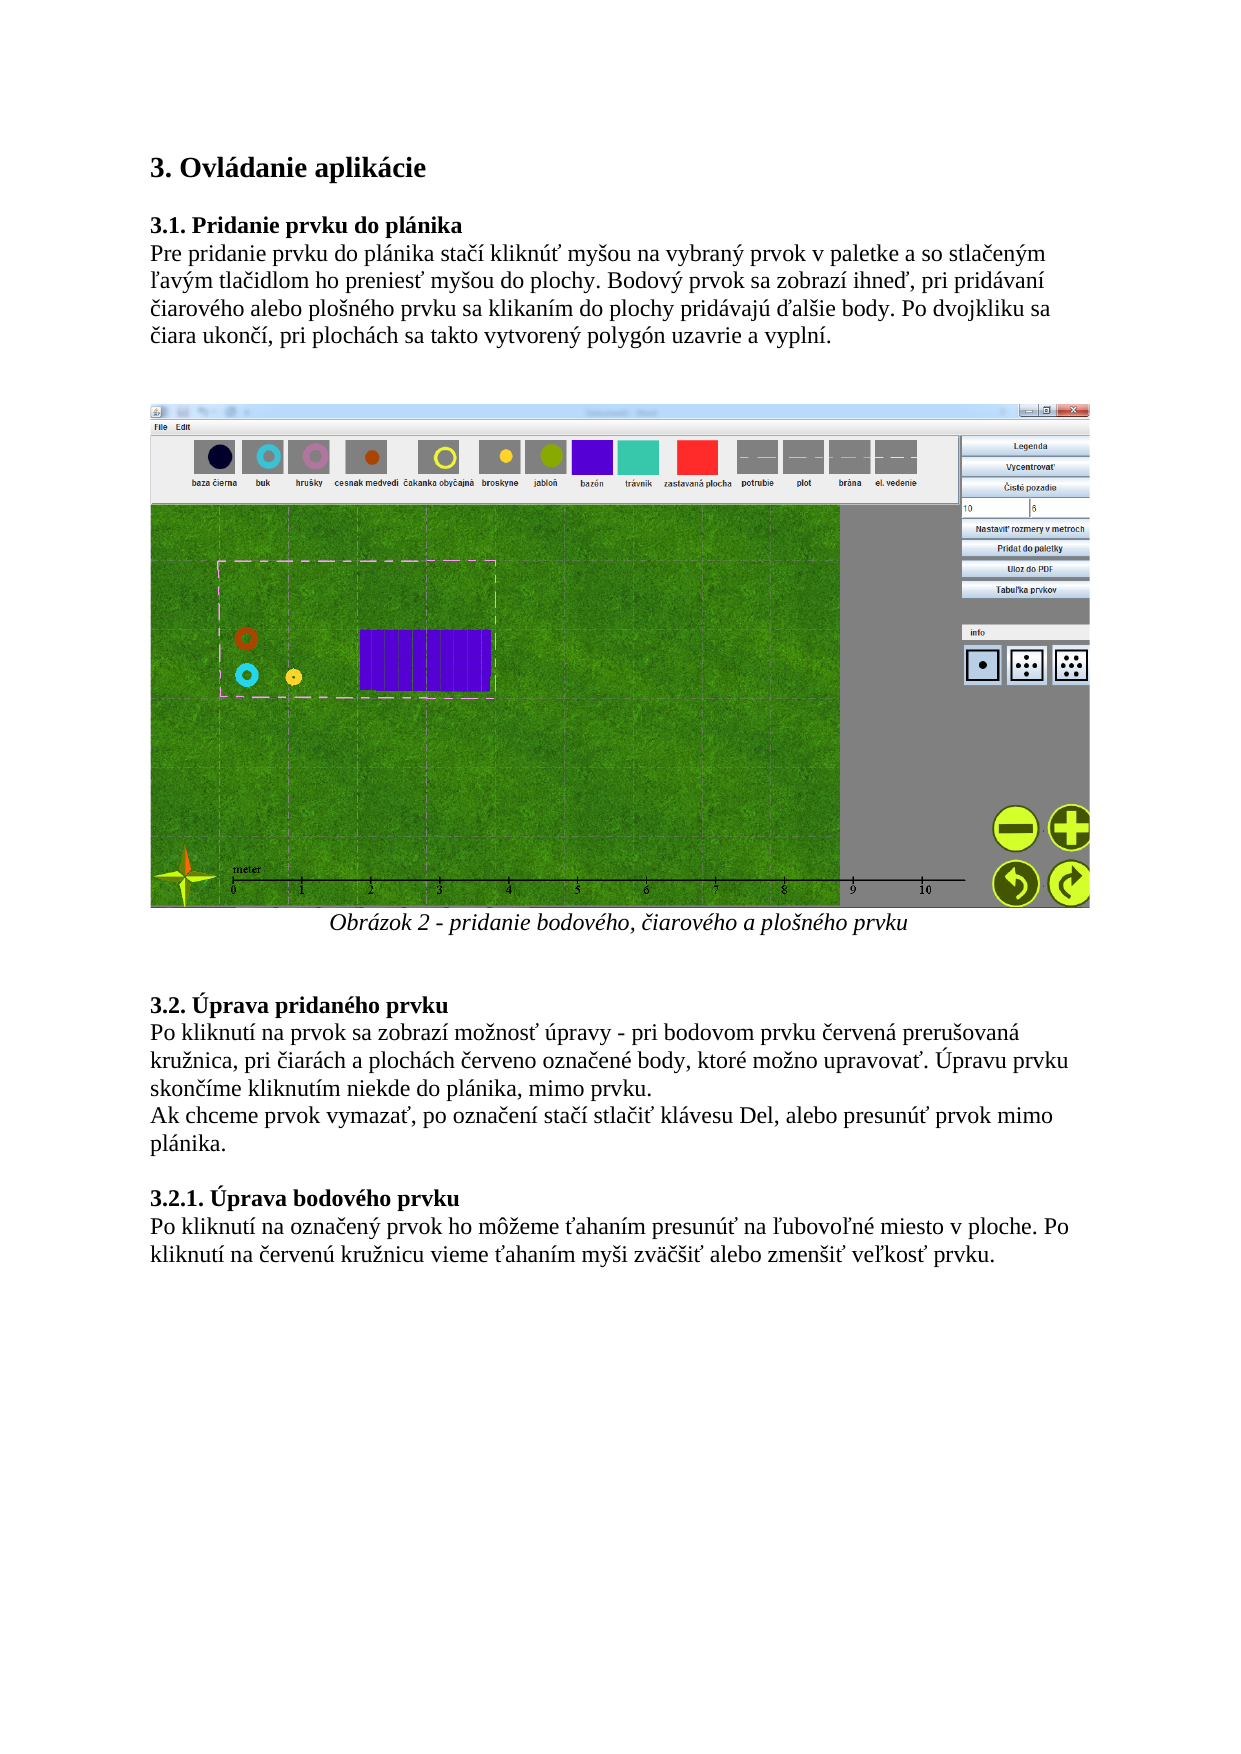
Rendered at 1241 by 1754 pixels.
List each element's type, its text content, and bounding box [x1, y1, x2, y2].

text Obrázok 2 - pridanie bodového, čiarového a plošného prvku [150, 908, 1090, 936]
text 3.1. Pridanie prvku do plánika Pre pridanie prvku do plánika stačí kliknúť myšou na vybraný prvok v paletke a so stlačeným ľavým tlačidlom ho preniesť myšou do plochy. Bodový prvok sa zobrazí ihneď, pri pridávaní čiarového alebo plošného prvku sa klikaním do plochy pridávajú ďalšie body. Po dvojkliku sa čiara ukončí, pri plochách sa takto vytvorený polygón uzavrie a vyplní. [150, 183, 1090, 404]
text 3.2.1. Úprava bodového prvku Po kliknutí na označený prvok ho môžeme ťahaním presunúť na ľubovoľné miesto v ploche. Po kliknutí na červenú kružnicu vieme ťahaním myši zväčšiť alebo zmenšiť veľkosť prvku. [150, 1184, 1090, 1267]
picture [150, 404, 1090, 908]
text 3.2. Úprava pridaného prvku Po kliknutí na prvok sa zobrazí možnosť úpravy - pri bodovom prvku červená prerušovaná kružnica, pri čiarách a plochách červeno označené body, ktoré možno upravovať. Úpravu prvku skončíme kliknutím niekde do plánika, mimo prvku. Ak chceme prvok vymazať, po označení stačí stlačiť klávesu Del, alebo presunúť prvok mimo plánika. [150, 991, 1090, 1184]
text 3. Ovládanie aplikácie [150, 150, 1090, 183]
